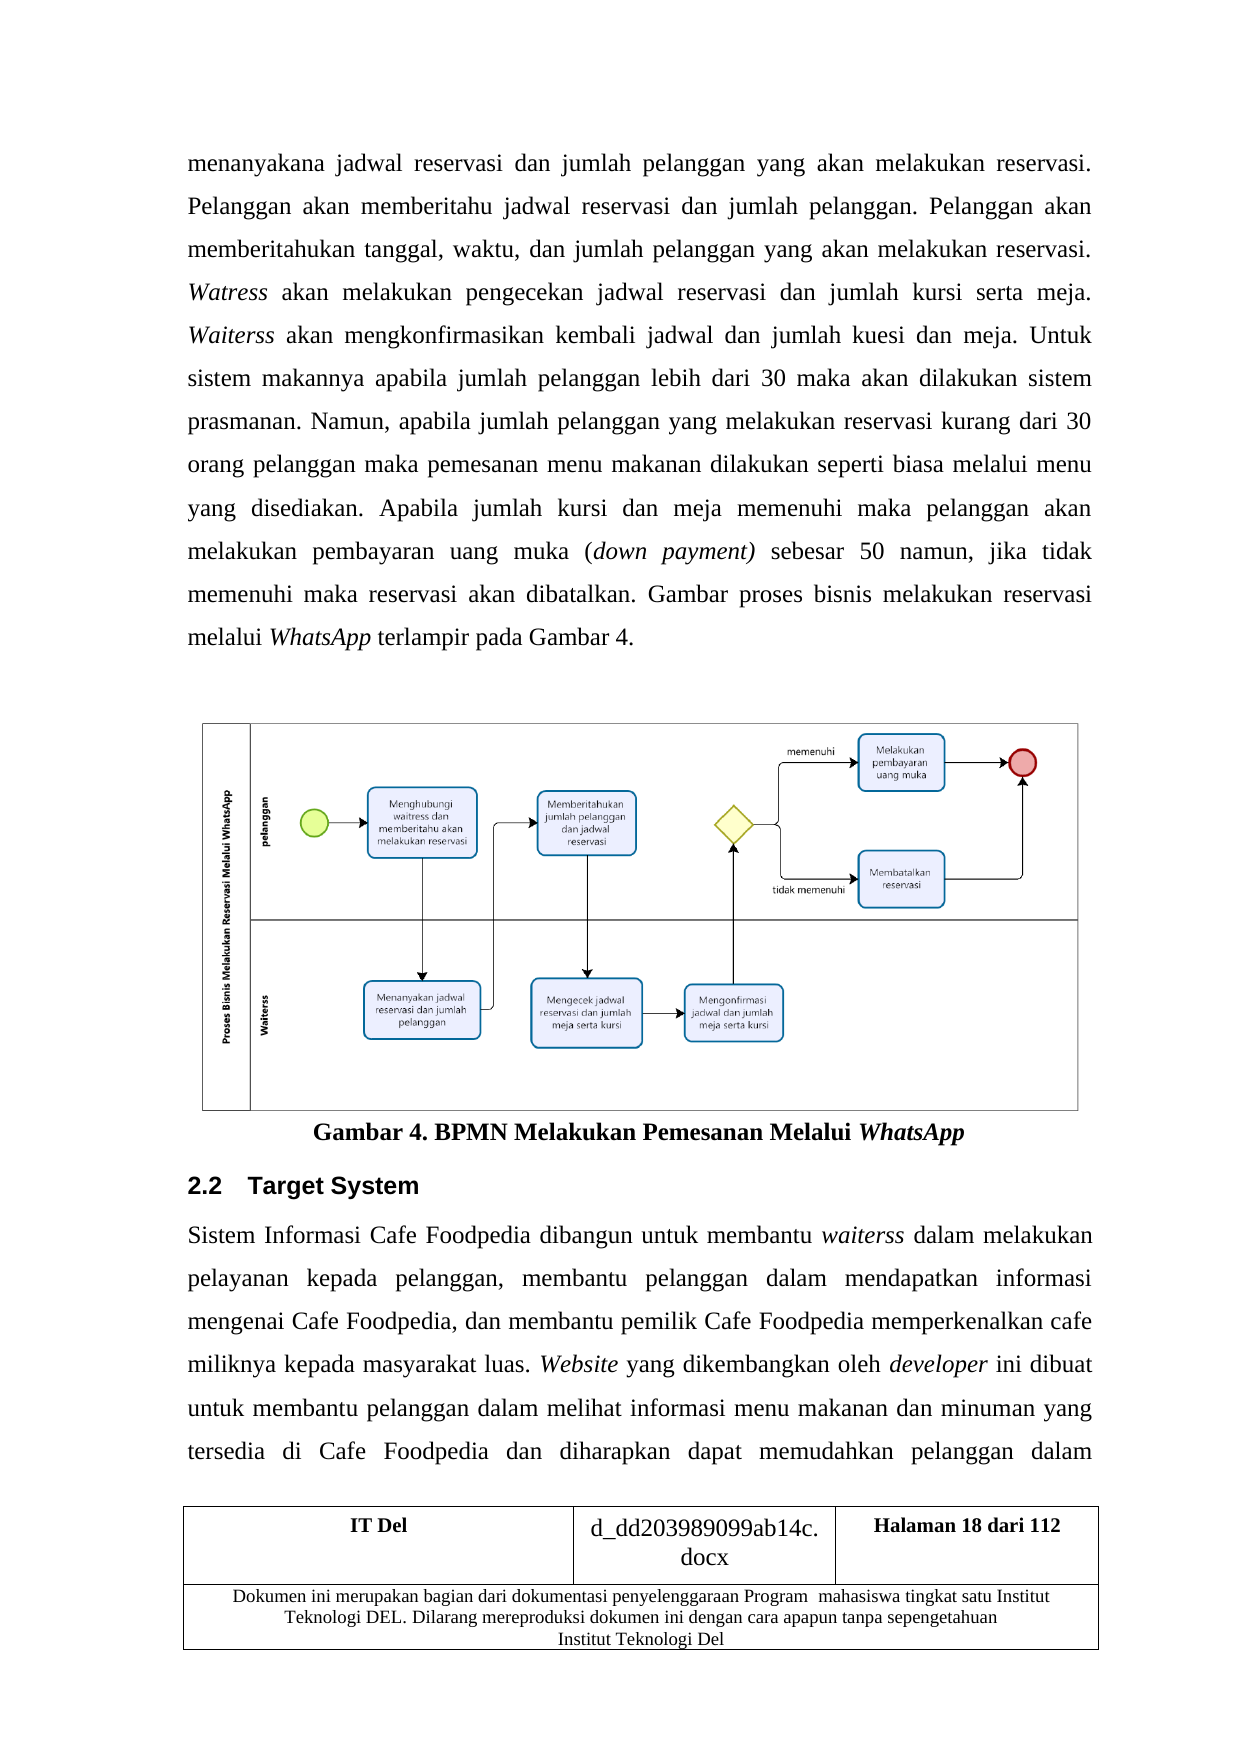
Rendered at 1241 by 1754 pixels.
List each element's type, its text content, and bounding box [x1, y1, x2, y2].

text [187, 148, 1092, 651]
text Gambar 4. BPMN Melakukan Pemesanan Melalui WhatsApp [187, 1117, 1092, 1146]
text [187, 1220, 1092, 1464]
subtitle Target System [187, 1171, 1092, 1199]
picture [187, 708, 1093, 1117]
